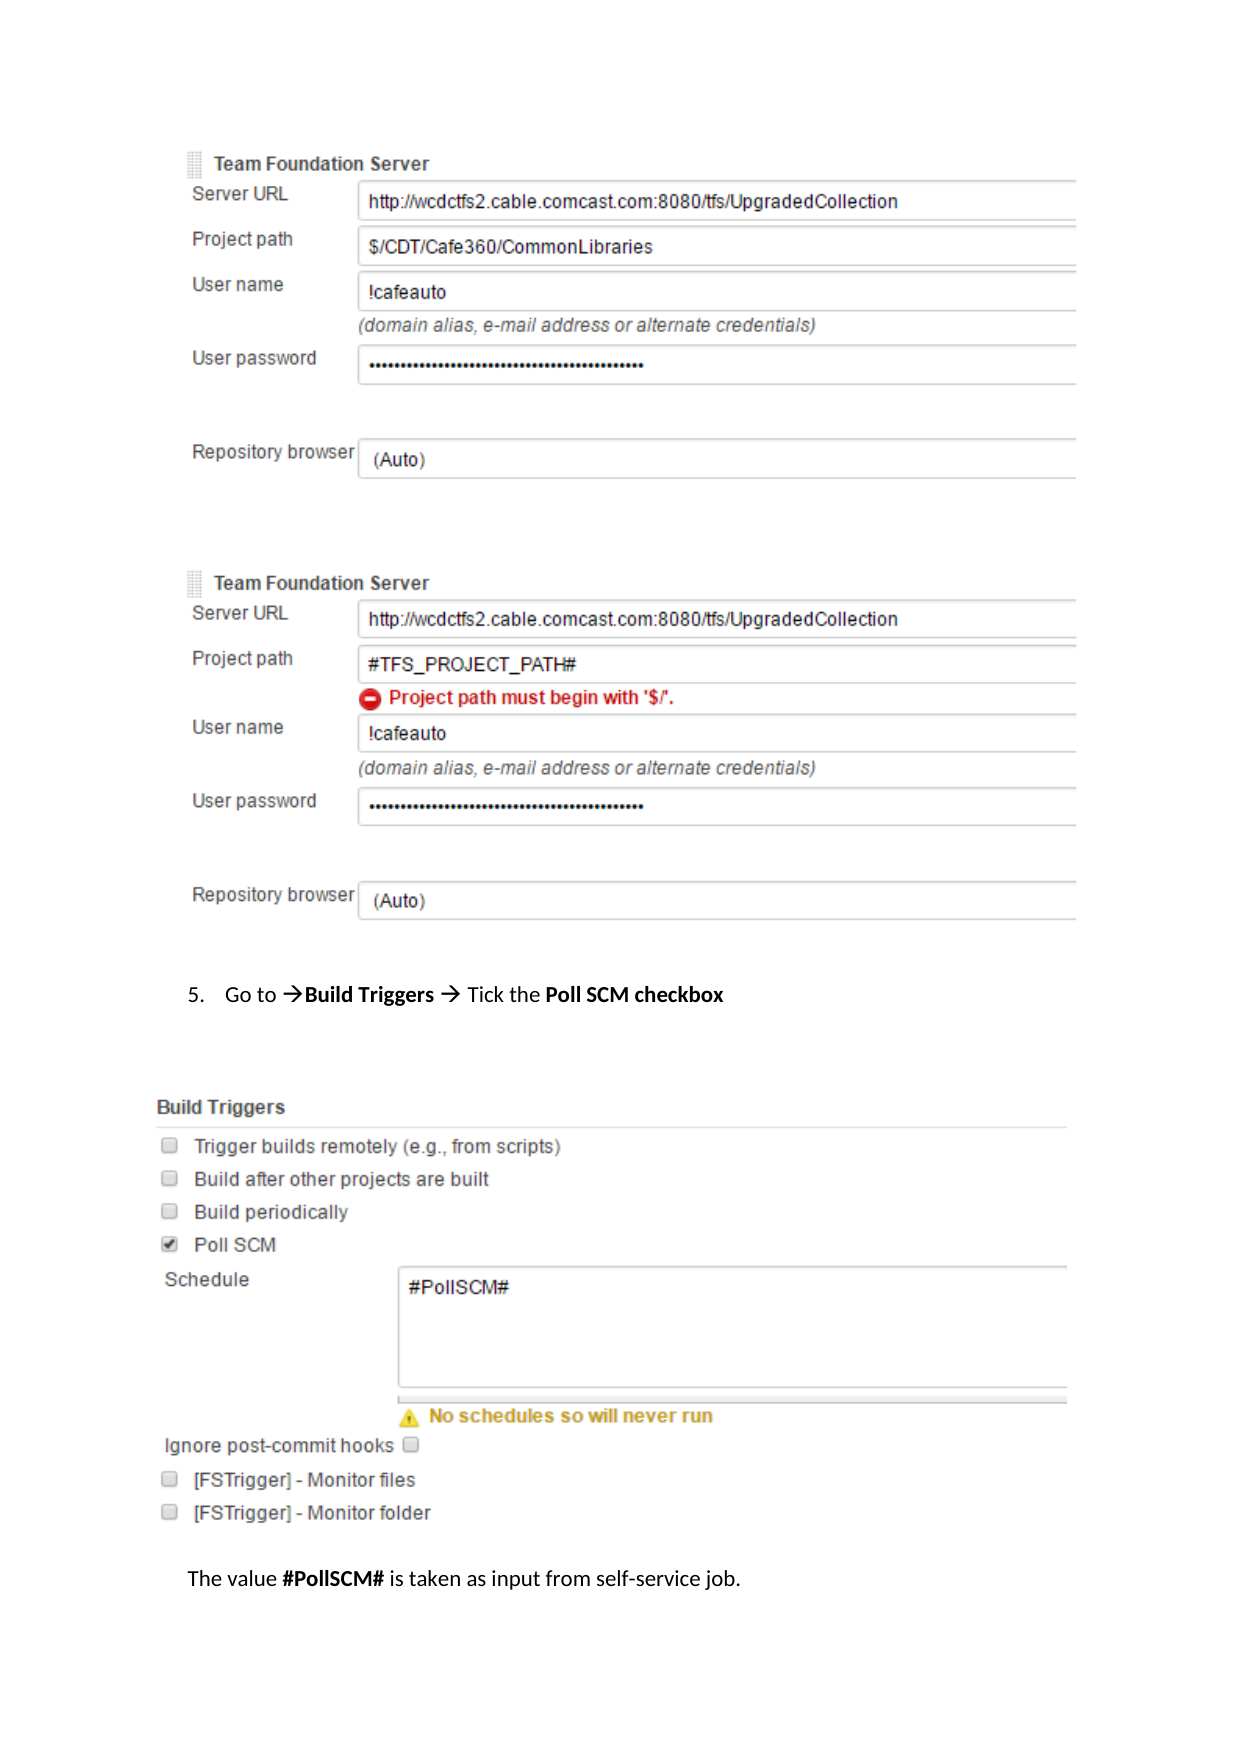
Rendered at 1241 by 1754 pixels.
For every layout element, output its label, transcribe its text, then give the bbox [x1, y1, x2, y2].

text The value #PollSCM# is taken as input from self-service job. [150, 1564, 1090, 1592]
list Go to Build Triggers Tick the Poll SCM checkbox [187, 981, 1090, 1009]
picture [150, 150, 1077, 950]
picture [150, 1097, 1068, 1534]
